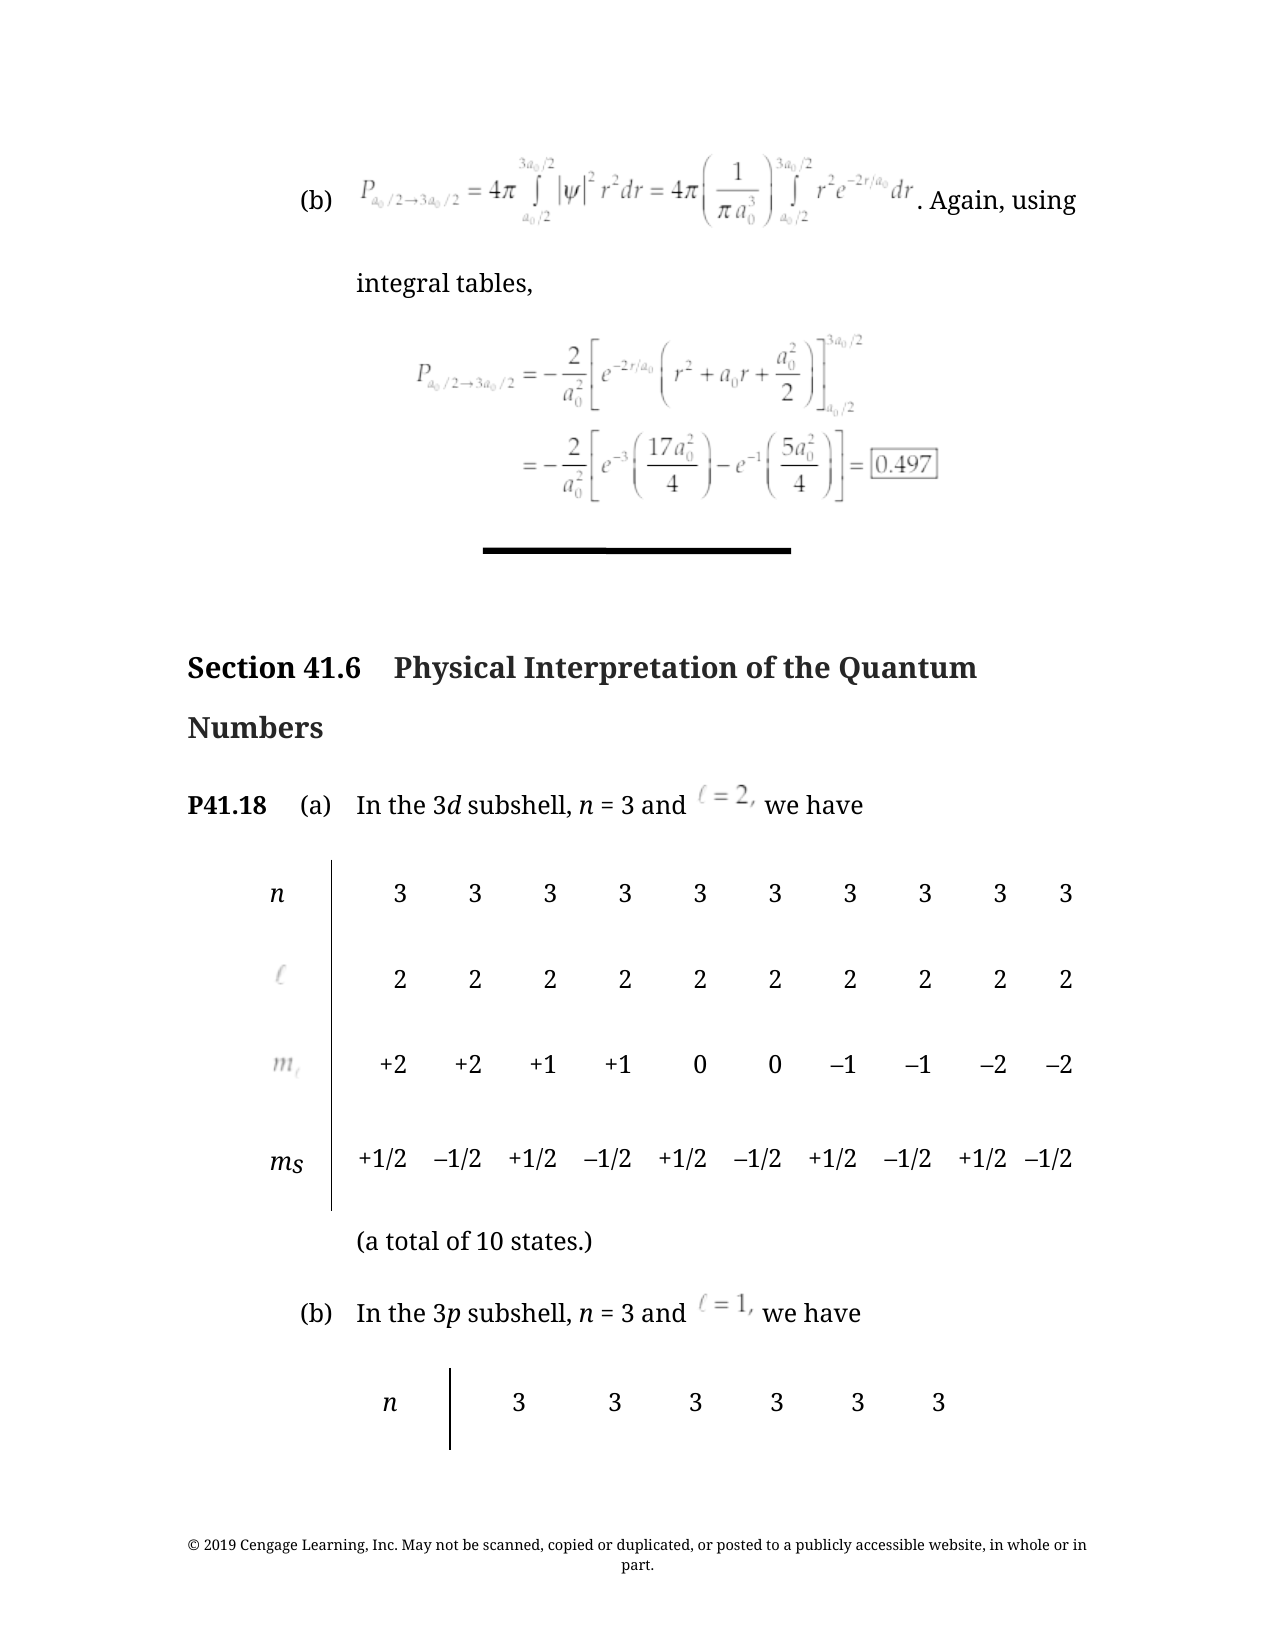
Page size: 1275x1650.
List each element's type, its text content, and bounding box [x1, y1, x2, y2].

text (b) . Again, using integral tables, [187, 150, 1087, 300]
table_cell –2 [1007, 1030, 1073, 1124]
text (b) In the 3p subshell, n = 3 and we have [187, 1287, 1087, 1338]
table_cell 0 [632, 1030, 707, 1124]
table_cell –1 [782, 1030, 857, 1124]
table_cell +1/2 [332, 1124, 407, 1211]
table_header n [383, 1368, 449, 1449]
table_cell +1 [557, 1030, 632, 1124]
text (a total of 10 states.) [187, 1224, 1087, 1258]
table_cell 2 [482, 941, 557, 1030]
table_cell 2 [332, 941, 407, 1030]
table_cell 2 [632, 941, 707, 1030]
table_cell [270, 1030, 331, 1124]
text P41.18 (a) In the 3d subshell, n = 3 and we have [187, 779, 1087, 830]
table_header 3 [707, 860, 782, 941]
table_cell 2 [407, 941, 482, 1030]
table_header 3 [557, 860, 632, 941]
table_header 3 [865, 1368, 946, 1449]
table_header 3 [526, 1368, 622, 1449]
table_cell 2 [932, 941, 1007, 1030]
table_cell –1/2 [407, 1124, 482, 1211]
table_header 3 [482, 860, 557, 941]
table_cell –1/2 [557, 1124, 632, 1211]
table_header 3 [332, 860, 407, 941]
table_cell –1 [857, 1030, 932, 1124]
table_cell [270, 941, 331, 1030]
table_cell 2 [707, 941, 782, 1030]
table_header 3 [703, 1368, 783, 1449]
table_cell ms [270, 1124, 331, 1211]
table_cell +2 [332, 1030, 407, 1124]
table_header 3 [622, 1368, 703, 1449]
table_header 3 [632, 860, 707, 941]
table_header 3 [782, 860, 857, 941]
table_cell 0 [707, 1030, 782, 1124]
table_cell 2 [782, 941, 857, 1030]
table_header 3 [784, 1368, 864, 1449]
table_cell +1/2 [782, 1124, 857, 1211]
table_cell –1/2 [707, 1124, 782, 1211]
table_cell 2 [1007, 941, 1073, 1030]
table_cell 2 [557, 941, 632, 1030]
table_cell –1/2 [1007, 1124, 1073, 1211]
table_header n [270, 860, 331, 941]
table_cell +1/2 [632, 1124, 707, 1211]
text Section 41.6 Physical Interpretation of the Quantum Numbers [187, 647, 1087, 747]
table_cell +1 [482, 1030, 557, 1124]
table_cell +1/2 [932, 1124, 1007, 1211]
table_header 3 [451, 1368, 526, 1449]
table_cell –2 [932, 1030, 1007, 1124]
table_header 3 [857, 860, 932, 941]
table_cell +2 [407, 1030, 482, 1124]
table_header 3 [1007, 860, 1073, 941]
table_cell +1/2 [482, 1124, 557, 1211]
table_header 3 [932, 860, 1007, 941]
table_cell –1/2 [857, 1124, 932, 1211]
table_header 3 [407, 860, 482, 941]
table_cell 2 [857, 941, 932, 1030]
